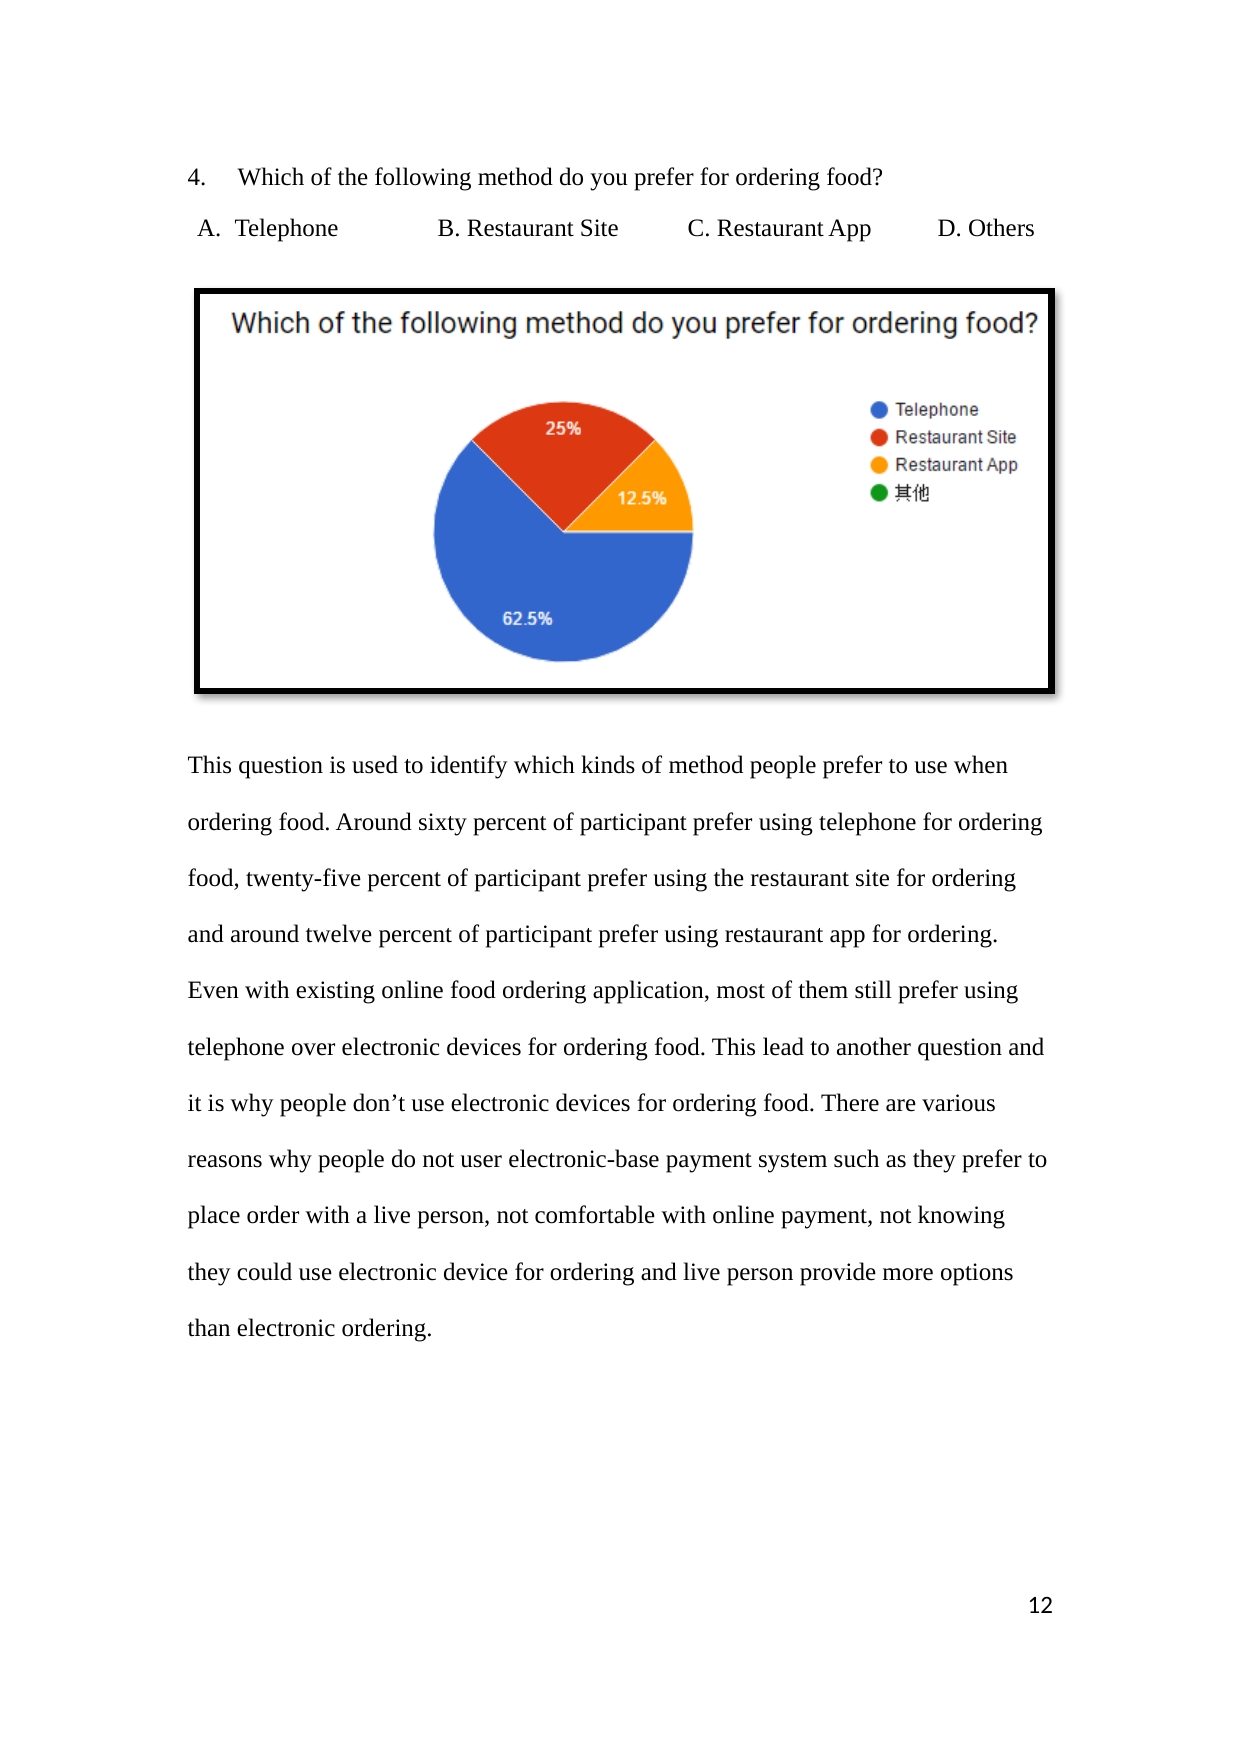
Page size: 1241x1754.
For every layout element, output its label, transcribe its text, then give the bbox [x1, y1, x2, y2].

picture [200, 294, 1048, 688]
list Which of the following method do you prefer for ordering food? [0, 157, 1053, 195]
text This question is used to identify which kinds of method people prefer to use when ordering food. Around sixty percent of participant prefer using telephone for ordering food, twenty-five percent of participant prefer using the restaurant site for ordering and around twelve percent of participant prefer using restaurant app for ordering. Even with existing online food ordering application, most of them still prefer using telephone over electronic devices for ordering food. This lead to another question and it is why people don’t use electronic devices for ordering food. There are various reasons why people do not user electronic-base payment system such as they prefer to place order with a live person, not comfortable with online payment, not knowing they could use electronic device for ordering and live person provide more options than electronic ordering. [187, 746, 1053, 1346]
list Telephone B. Restaurant Site C. Restaurant App D. Others [197, 209, 1053, 247]
